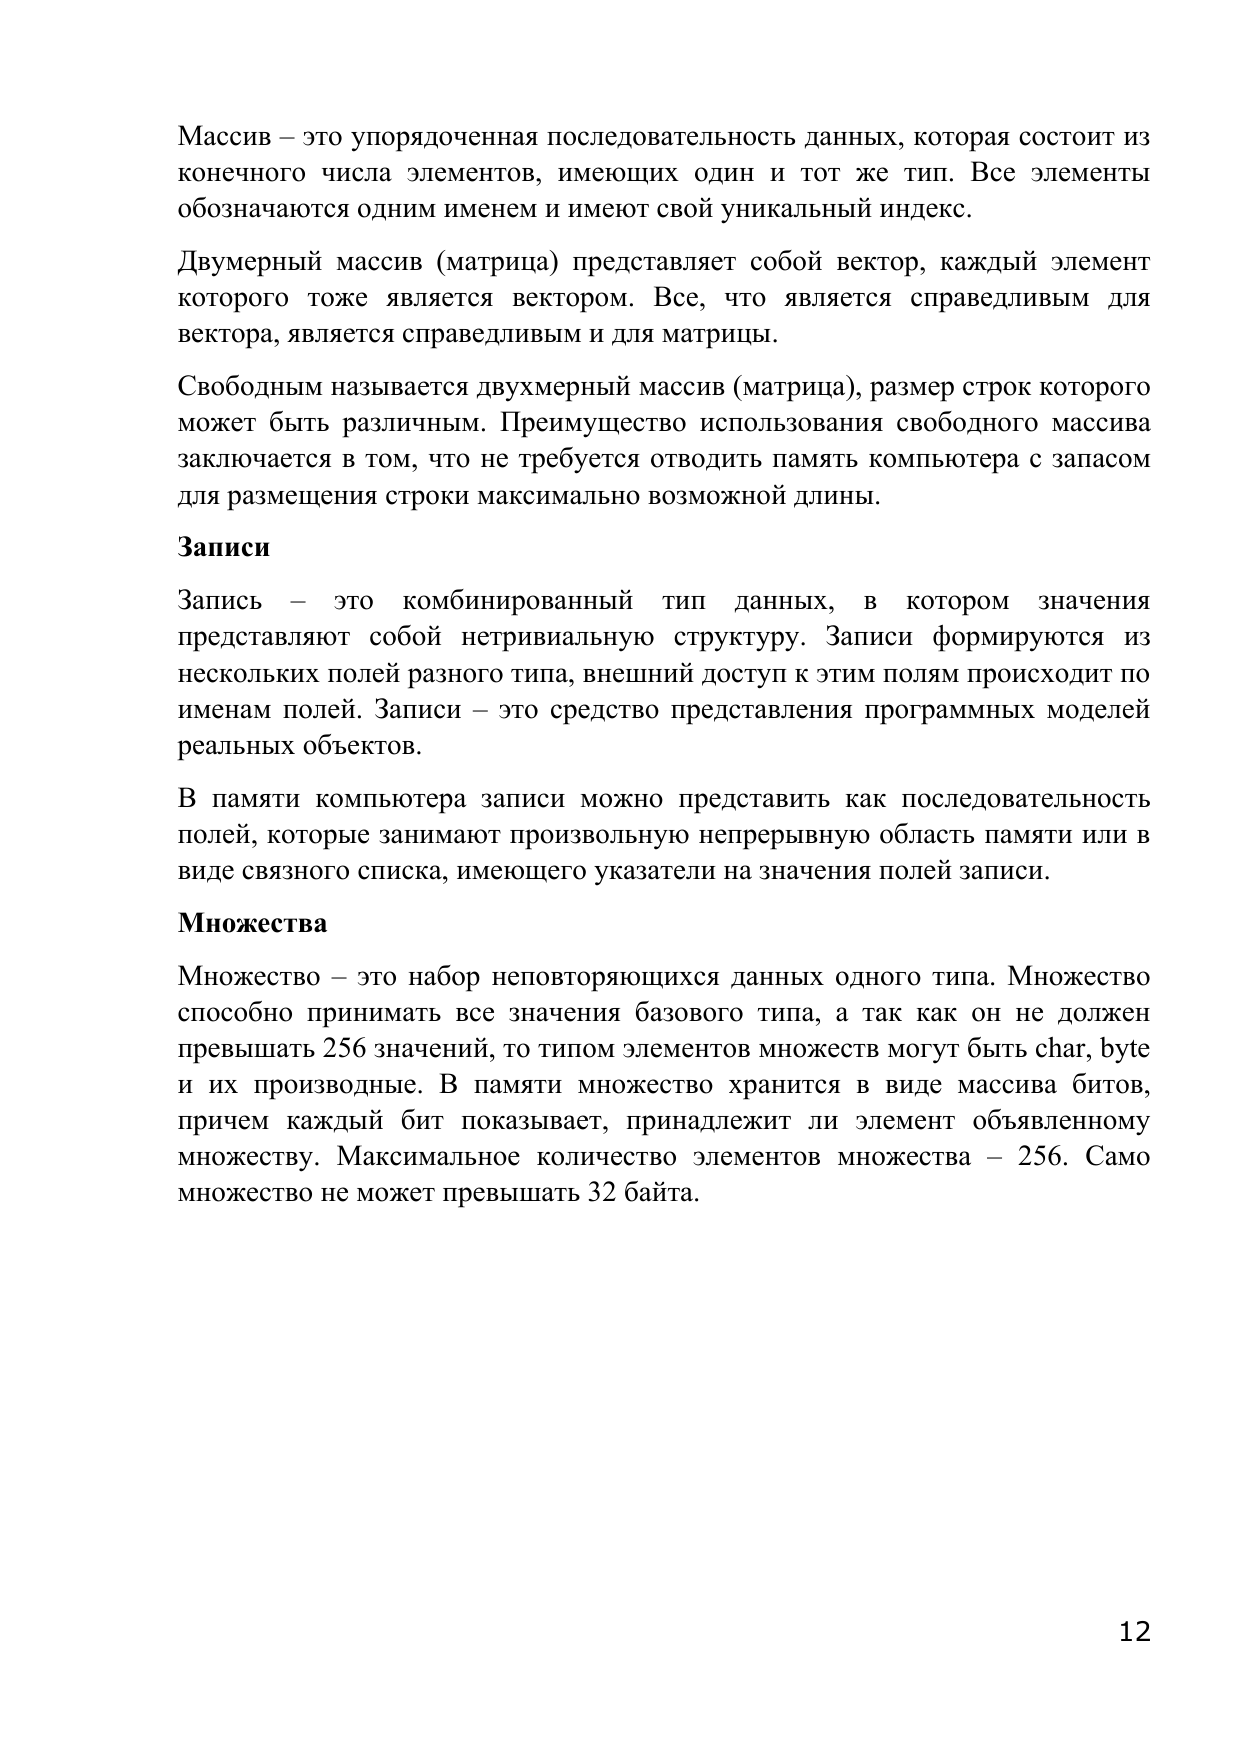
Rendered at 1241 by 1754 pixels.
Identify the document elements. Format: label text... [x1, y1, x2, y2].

text Записи [177, 529, 1152, 563]
text Свободным называется двухмерный массив (матрица), размер строк которого может быть различным. Преимущество использования свободного массива заключается в том, что не требуется отводить память компьютера с запасом для размещения строки максимально возможной длины. [177, 368, 1152, 510]
text Множества [177, 905, 1152, 938]
text Массив – это упорядоченная последовательность данных, которая состоит из конечного числа элементов, имеющих один и тот же тип. Все элементы обозначаются одним именем и имеют свой уникальный индекс. [177, 118, 1152, 224]
text Множество – это набор неповторяющихся данных одного типа. Множество способно принимать все значения базового типа, а так как он не должен превышать 256 значений, то типом элементов множеств могут быть char, byte и их производные. В памяти множество хранится в виде массива битов, причем каждый бит показывает, принадлежит ли элемент объявленному множеству. Максимальное количество элементов множества – 256. Само множество не может превышать 32 байта. [177, 958, 1152, 1208]
text В памяти компьютера записи можно представить как последовательность полей, которые занимают произвольную непрерывную область памяти или в виде связного списка, имеющего указатели на значения полей записи. [177, 780, 1152, 886]
text Двумерный массив (матрица) представляет собой вектор, каждый элемент которого тоже является вектором. Все, что является справедливым для вектора, является справедливым и для матрицы. [177, 243, 1152, 349]
text Запись – это комбинированный тип данных, в котором значения представляют собой нетривиальную структуру. Записи формируются из нескольких полей разного типа, внешний доступ к этим полям происходит по именам полей. Записи – это средство представления программных моделей реальных объектов. [177, 582, 1152, 761]
